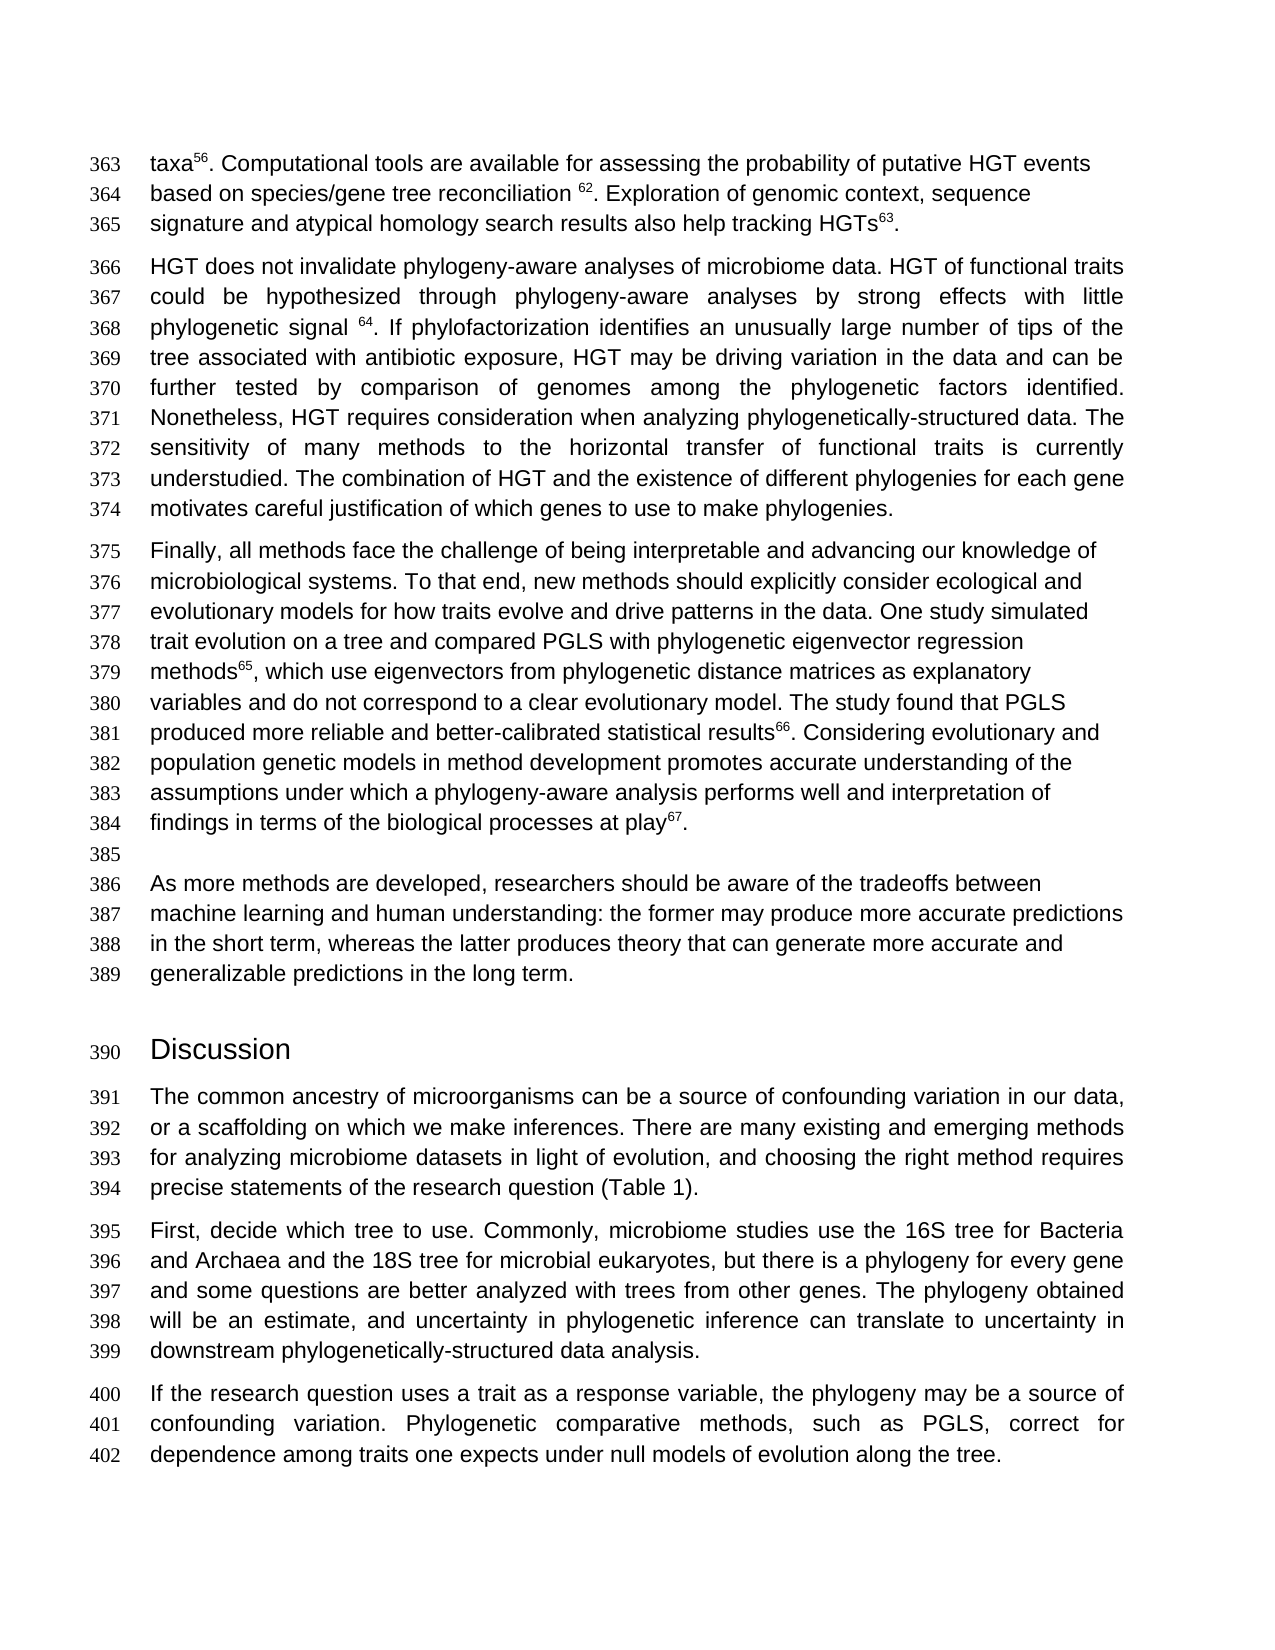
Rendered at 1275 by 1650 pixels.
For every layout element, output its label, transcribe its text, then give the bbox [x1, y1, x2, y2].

text The common ancestry of microorganisms can be a source of confounding variation in our data, or a scaffolding on which we make inferences. There are many existing and emerging methods for analyzing microbiome datasets in light of evolution, and choosing the right method requires precise statements of the research question (Table 1). [150, 1083, 1125, 1200]
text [150, 150, 1125, 237]
text First, decide which tree to use. Commonly, microbiome studies use the 16S tree for Bacteria and Archaea and the 18S tree for microbial eukaryotes, but there is a phylogeny for every gene and some questions are better analyzed with trees from other genes. The phylogeny obtained will be an estimate, and uncertainty in phylogenetic inference can translate to uncertainty in downstream phylogenetically-structured data analysis. [150, 1217, 1125, 1364]
text If the research question uses a trait as a response variable, the phylogeny may be a source of confounding variation. Phylogenetic comparative methods, such as PGLS, correct for dependence among traits one expects under null models of evolution along the tree. [150, 1380, 1125, 1467]
text Finally, all methods face the challenge of being interpretable and advancing our knowledge of microbiological systems. To that end, new methods should explicitly consider ecological and evolutionary models for how traits evolve and drive patterns in the data. One study simulated trait evolution on a tree and compared PGLS with phylogenetic eigenvector regression methods65, which use eigenvectors from phylogenetic distance matrices as explanatory variables and do not correspond to a clear evolutionary model. The study found that PGLS produced more reliable and better-calibrated statistical results66. Considering evolutionary and population genetic models in method development promotes accurate understanding of the assumptions under which a phylogeny-aware analysis performs well and interpretation of findings in terms of the biological processes at play67. As more methods are developed, researchers should be aware of the tradeoffs between machine learning and human understanding: the former may produce more accurate predictions in the short term, whereas the latter produces theory that can generate more accurate and generalizable predictions in the long term. [150, 537, 1125, 987]
text HGT does not invalidate phylogeny-aware analyses of microbiome data. HGT of functional traits could be hypothesized through phylogeny-aware analyses by strong effects with little phylogenetic signal 64. If phylofactorization identifies an unusually large number of tips of the tree associated with antibiotic exposure, HGT may be driving variation in the data and can be further tested by comparison of genomes among the phylogenetic factors identified. Nonetheless, HGT requires consideration when analyzing phylogenetically-structured data. The sensitivity of many methods to the horizontal transfer of functional traits is currently understudied. The combination of HGT and the existence of different phylogenies for each gene motivates careful justification of which genes to use to make phylogenies. [150, 253, 1125, 521]
subtitle Discussion [150, 1032, 1125, 1066]
